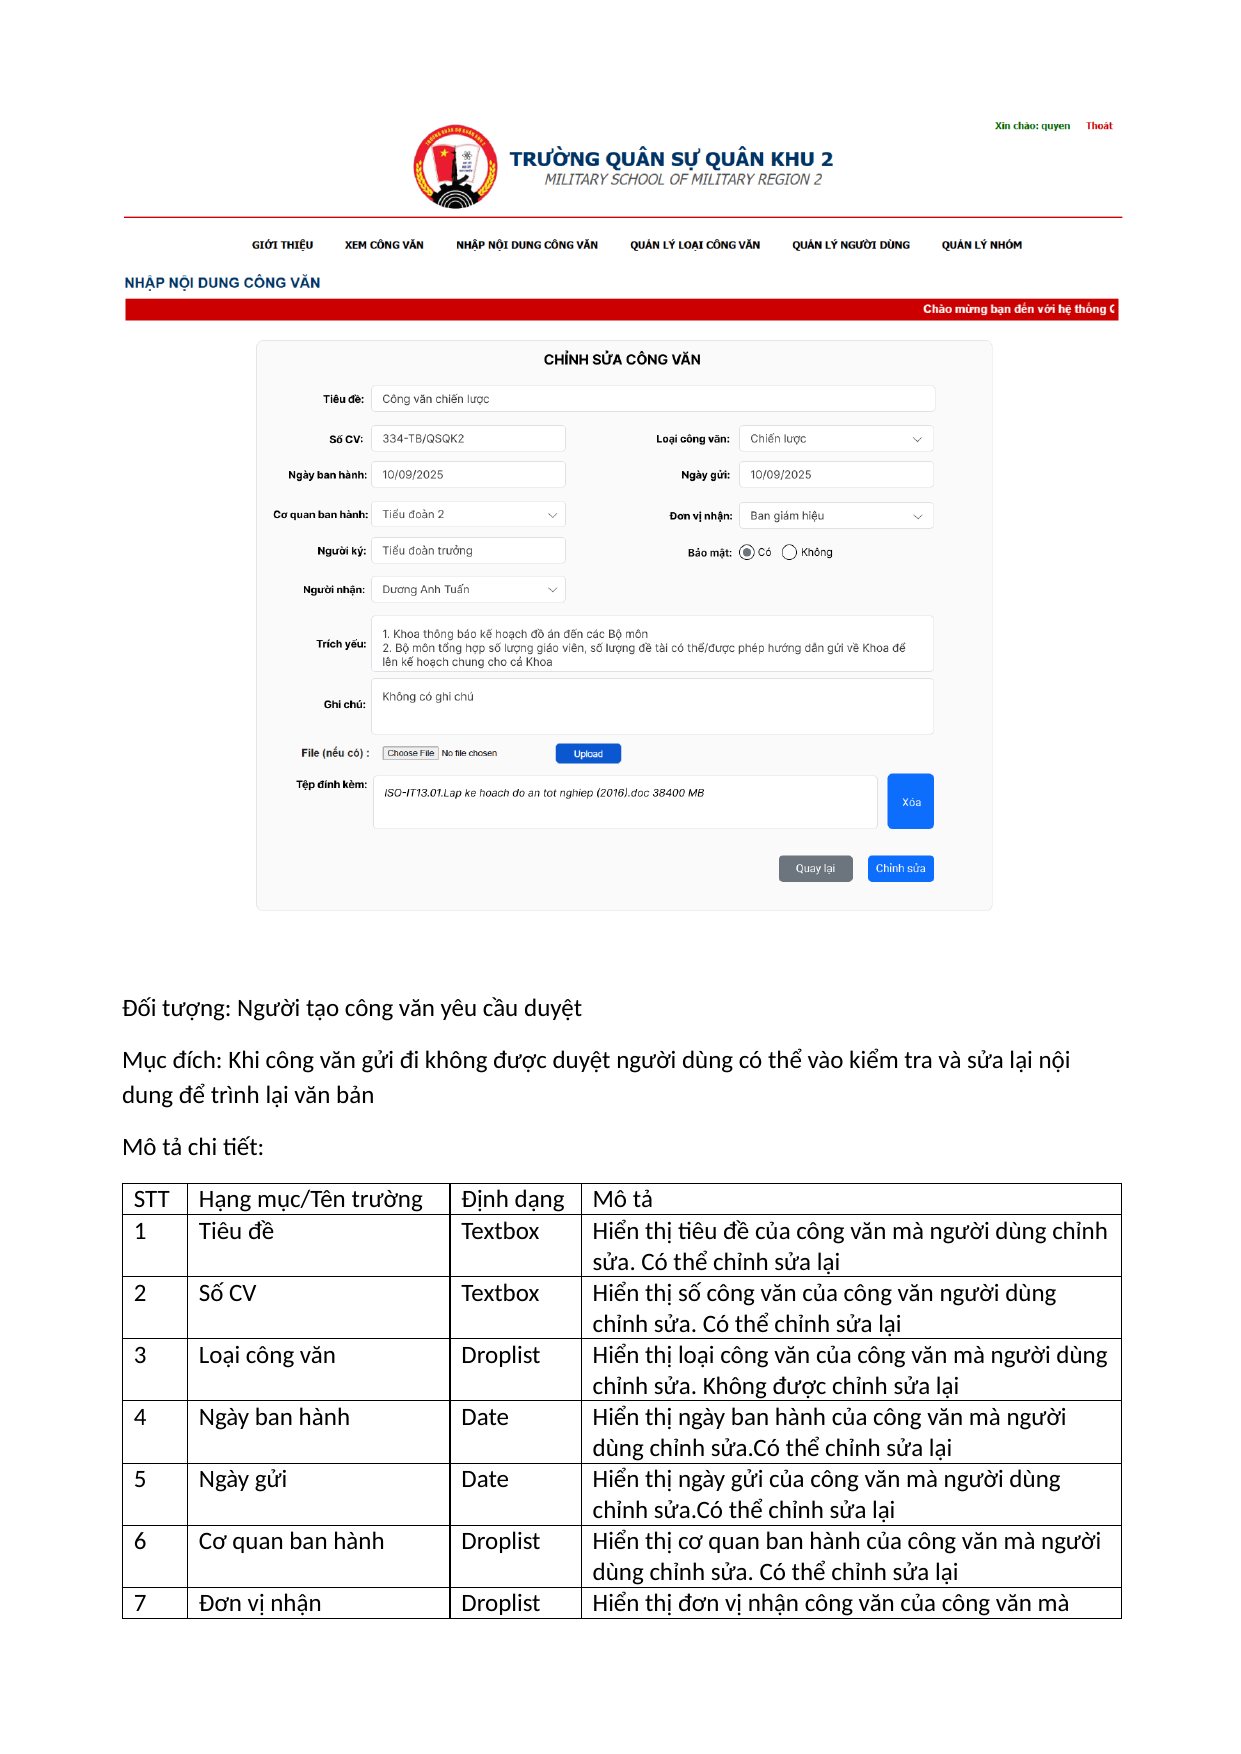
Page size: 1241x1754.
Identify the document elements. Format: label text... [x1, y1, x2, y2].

table_cell Hiển thị loại công văn của công văn mà người dùng chỉnh sửa. Không được chỉnh sửa lại [582, 1339, 1121, 1400]
text Mô tả chi tiết: [122, 1131, 1122, 1161]
table_cell Đơn vị nhận [188, 1588, 449, 1618]
table_cell Date [451, 1401, 581, 1462]
table_cell Loại công văn [188, 1339, 449, 1400]
table_cell Textbox [451, 1215, 581, 1276]
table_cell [582, 1588, 1121, 1618]
text Mục đích: Khi công văn gửi đi không được duyệt người dùng có thể vào kiểm tra và sửa lại nội dung để trình lại văn bản [122, 1044, 1122, 1110]
table_header Định dạng [451, 1184, 581, 1214]
table_cell Số CV [188, 1277, 449, 1338]
table_cell Hiển thị ngày ban hành của công văn mà người dùng chỉnh sửa.Có thể chỉnh sửa lại [582, 1401, 1121, 1462]
table_cell 7 [123, 1588, 187, 1618]
table_cell Ngày ban hành [188, 1401, 449, 1462]
table_cell Tiêu đề [188, 1215, 449, 1276]
table_header Hạng mục/Tên trường [188, 1184, 449, 1214]
table_cell Date [451, 1464, 581, 1524]
table_cell 4 [123, 1401, 187, 1462]
table_cell Cơ quan ban hành [188, 1526, 449, 1587]
table_cell 1 [123, 1215, 187, 1276]
table_cell Ngày gửi [188, 1464, 449, 1524]
text Đối tượng: Người tạo công văn yêu cầu duyệt [122, 992, 1122, 1023]
picture [121, 118, 1123, 972]
table_cell 5 [123, 1464, 187, 1524]
table_cell Droplist [451, 1339, 581, 1400]
table_cell Hiển thị tiêu đề của công văn mà người dùng chỉnh sửa. Có thể chỉnh sửa lại [582, 1215, 1121, 1276]
table_cell Hiển thị số công văn của công văn người dùng chỉnh sửa. Có thể chỉnh sửa lại [582, 1277, 1121, 1338]
table_cell 6 [123, 1526, 187, 1587]
table_header Mô tả [582, 1184, 1121, 1214]
table_cell Textbox [451, 1277, 581, 1338]
table_cell 3 [123, 1339, 187, 1400]
table_cell 2 [123, 1277, 187, 1338]
table_cell Droplist [451, 1588, 581, 1618]
table_cell Droplist [451, 1526, 581, 1587]
table_cell Hiển thị ngày gửi của công văn mà người dùng chỉnh sửa.Có thể chỉnh sửa lại [582, 1464, 1121, 1524]
table_cell Hiển thị cơ quan ban hành của công văn mà người dùng chỉnh sửa. Có thể chỉnh sửa lại [582, 1526, 1121, 1587]
table_header STT [123, 1184, 187, 1214]
